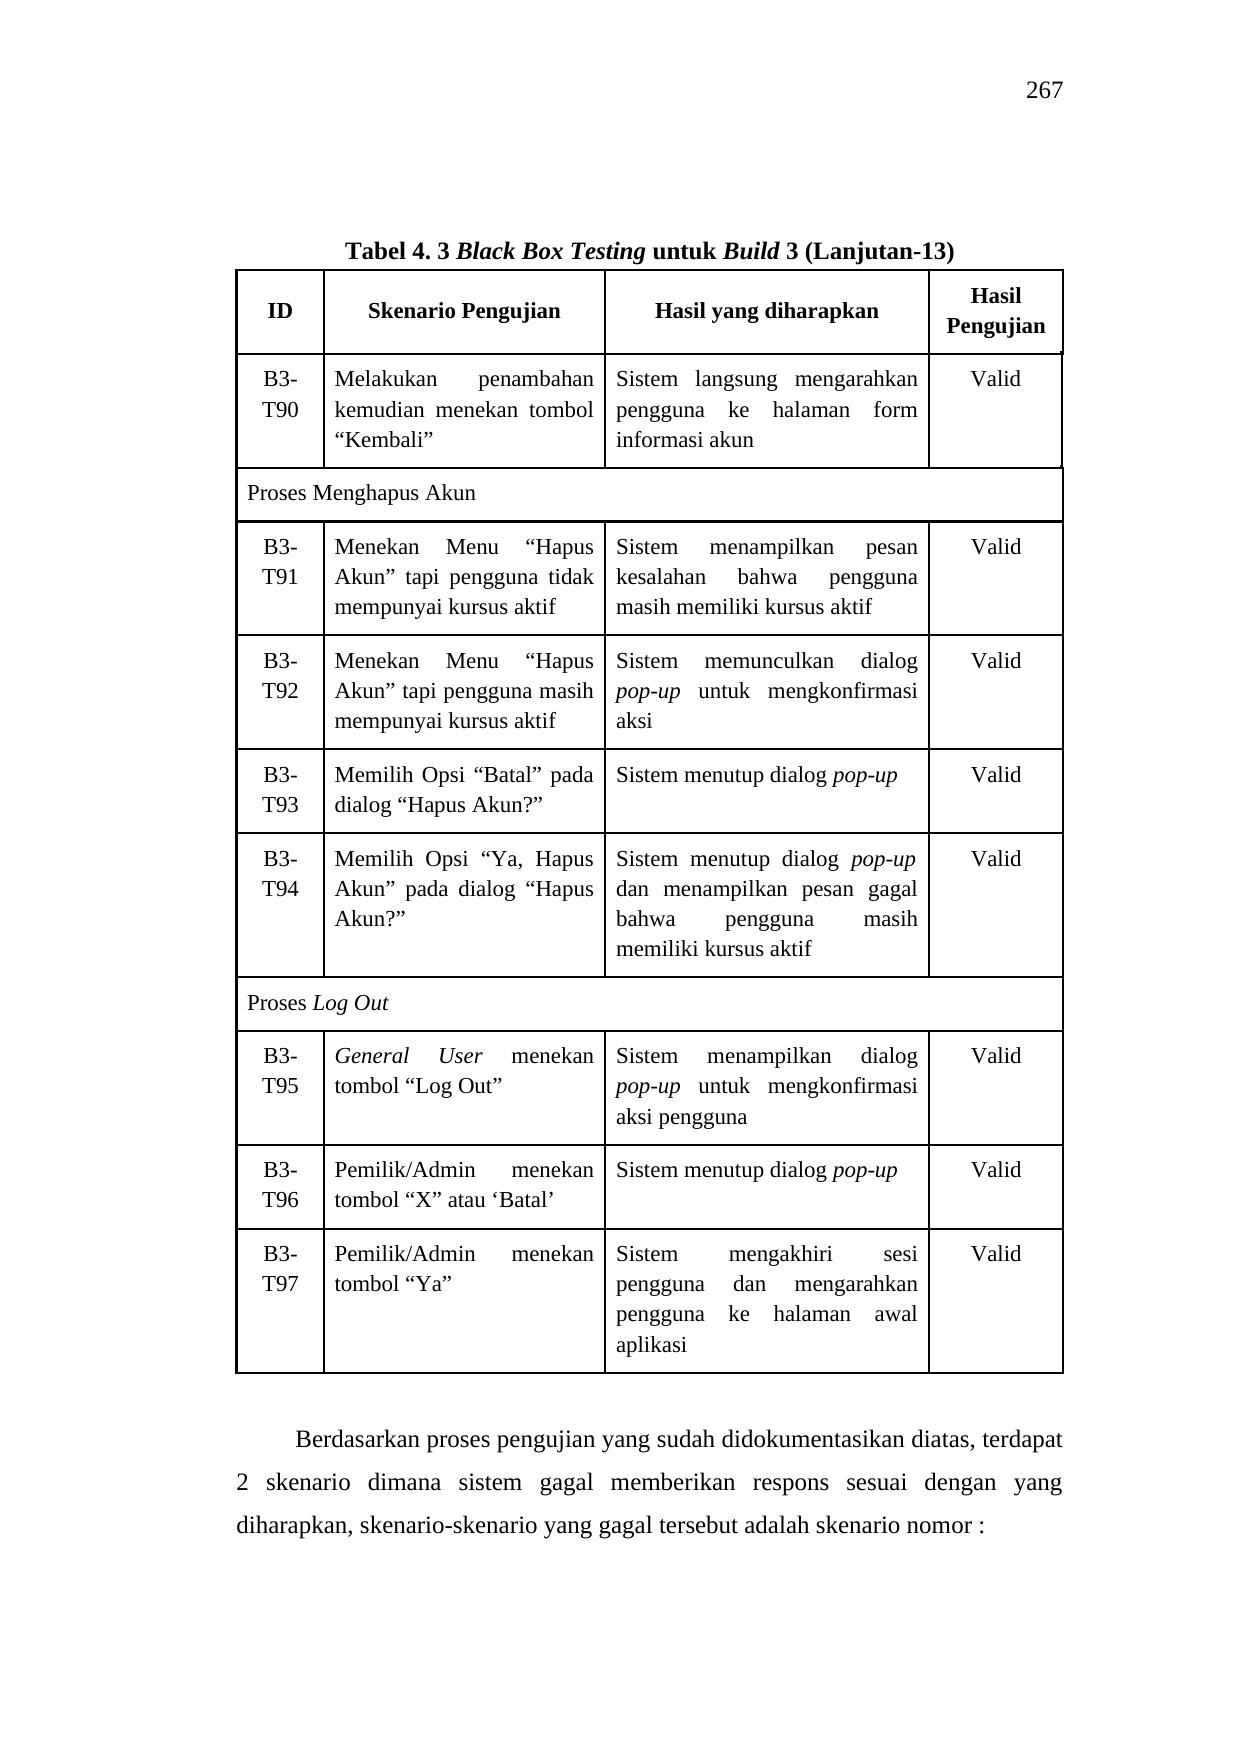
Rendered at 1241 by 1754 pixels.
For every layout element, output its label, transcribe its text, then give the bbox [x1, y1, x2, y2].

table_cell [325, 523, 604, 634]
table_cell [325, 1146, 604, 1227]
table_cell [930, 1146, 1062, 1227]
text Berdasarkan proses pengujian yang sudah didokumentasikan diatas, terdapat 2 skenario dimana sistem gagal memberikan respons sesuai dengan yang diharapkan, skenario-skenario yang gagal tersebut adalah skenario nomor : [236, 1424, 1063, 1539]
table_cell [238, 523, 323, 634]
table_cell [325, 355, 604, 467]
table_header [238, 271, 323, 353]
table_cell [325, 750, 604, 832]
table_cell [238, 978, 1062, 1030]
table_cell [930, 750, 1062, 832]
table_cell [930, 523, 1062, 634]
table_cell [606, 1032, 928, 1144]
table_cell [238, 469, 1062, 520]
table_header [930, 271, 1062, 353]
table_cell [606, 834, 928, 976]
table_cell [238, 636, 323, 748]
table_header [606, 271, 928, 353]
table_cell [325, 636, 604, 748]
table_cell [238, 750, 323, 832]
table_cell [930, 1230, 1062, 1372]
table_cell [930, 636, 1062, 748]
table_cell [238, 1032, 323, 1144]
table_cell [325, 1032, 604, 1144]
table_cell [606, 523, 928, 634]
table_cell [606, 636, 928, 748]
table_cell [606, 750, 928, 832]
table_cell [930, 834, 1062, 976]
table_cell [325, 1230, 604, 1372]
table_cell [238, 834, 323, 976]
text Tabel 4. 3 Black Box Testing untuk Build 3 (Lanjutan-13) [236, 236, 1063, 265]
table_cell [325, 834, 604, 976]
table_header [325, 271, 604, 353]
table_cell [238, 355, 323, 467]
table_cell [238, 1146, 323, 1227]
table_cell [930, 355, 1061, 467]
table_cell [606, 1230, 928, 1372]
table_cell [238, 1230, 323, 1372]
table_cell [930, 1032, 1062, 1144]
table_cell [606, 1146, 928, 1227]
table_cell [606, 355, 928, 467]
